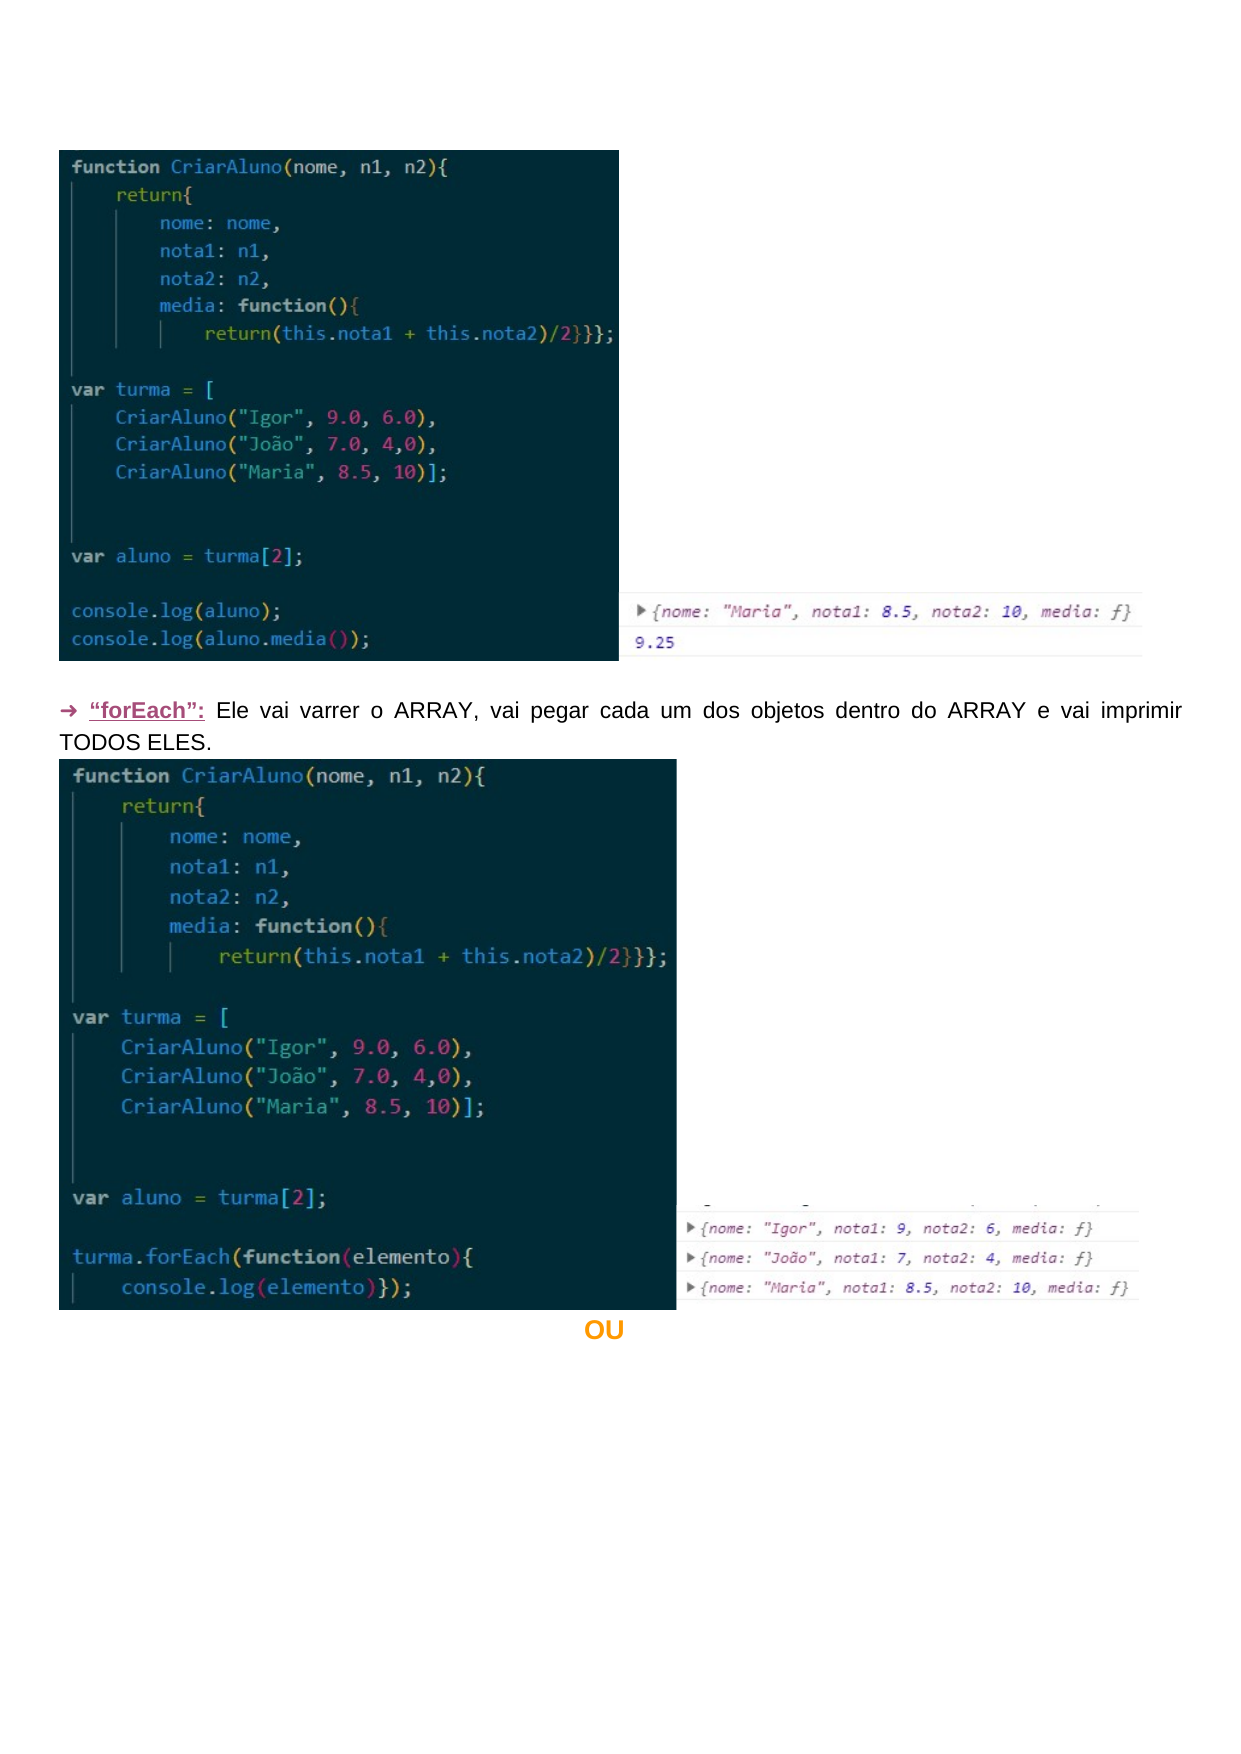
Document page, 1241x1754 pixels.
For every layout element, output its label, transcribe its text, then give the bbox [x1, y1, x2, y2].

picture [227, 459, 238, 485]
picture [293, 913, 390, 942]
picture [124, 468, 136, 479]
picture [166, 437, 181, 450]
picture [139, 636, 147, 650]
picture [149, 441, 164, 450]
picture [132, 1043, 144, 1054]
picture [452, 762, 477, 790]
picture [285, 540, 298, 569]
picture [117, 383, 124, 396]
picture [283, 899, 290, 913]
picture [405, 1105, 412, 1117]
picture [147, 1073, 155, 1083]
picture [122, 1069, 130, 1083]
picture [205, 635, 214, 645]
picture [255, 889, 277, 904]
picture [167, 942, 174, 972]
picture [319, 1066, 328, 1074]
picture [149, 469, 163, 479]
picture [307, 331, 312, 340]
picture [214, 1061, 322, 1091]
picture [361, 327, 368, 340]
picture [179, 548, 194, 561]
picture [116, 1086, 126, 1095]
picture [105, 607, 126, 618]
picture [138, 607, 147, 619]
picture [217, 602, 225, 618]
picture [256, 767, 263, 783]
picture [269, 547, 285, 569]
picture [331, 1079, 342, 1088]
picture [217, 292, 227, 318]
picture [389, 759, 425, 787]
picture [390, 949, 398, 961]
picture [182, 387, 194, 396]
picture [250, 244, 260, 260]
picture [331, 1093, 345, 1107]
picture [283, 1189, 288, 1208]
picture [195, 1301, 205, 1306]
picture [365, 951, 388, 965]
picture [354, 1065, 366, 1084]
picture [71, 636, 80, 645]
picture [465, 1079, 472, 1091]
picture [476, 948, 484, 963]
picture [515, 327, 535, 342]
picture [147, 1097, 203, 1116]
picture [317, 1099, 330, 1115]
picture [353, 1037, 374, 1055]
picture [127, 386, 136, 396]
picture [196, 159, 200, 173]
picture [294, 464, 304, 479]
picture [218, 944, 306, 970]
picture [132, 1072, 144, 1083]
picture [122, 1042, 130, 1054]
picture [258, 1037, 266, 1045]
picture [171, 1268, 188, 1275]
picture [296, 549, 305, 567]
picture [139, 464, 144, 479]
picture [218, 768, 254, 786]
picture [170, 160, 192, 173]
picture [172, 607, 192, 621]
picture [383, 327, 392, 340]
picture [147, 1044, 156, 1056]
picture [116, 182, 193, 208]
picture [318, 1182, 327, 1213]
picture [677, 1205, 1139, 1310]
picture [149, 410, 191, 428]
picture [404, 435, 425, 457]
picture [343, 1278, 376, 1300]
picture [282, 859, 290, 880]
picture [316, 330, 324, 340]
picture [394, 461, 428, 487]
picture [382, 434, 402, 456]
picture [240, 459, 283, 480]
picture [205, 549, 213, 562]
picture [362, 1097, 386, 1117]
picture [261, 252, 268, 263]
picture [382, 409, 402, 426]
picture [256, 1276, 281, 1300]
picture [73, 158, 163, 181]
picture [258, 1095, 291, 1117]
picture [182, 766, 204, 783]
picture [372, 330, 380, 340]
picture [305, 1245, 353, 1271]
picture [227, 430, 294, 457]
picture [255, 859, 274, 874]
picture [378, 424, 384, 432]
picture [373, 1037, 393, 1055]
picture [353, 1244, 439, 1268]
picture [464, 1044, 474, 1059]
picture [439, 468, 448, 489]
picture [139, 415, 147, 423]
picture [183, 1246, 196, 1265]
picture [231, 1244, 245, 1269]
picture [437, 951, 452, 963]
picture [138, 552, 176, 563]
picture [170, 832, 216, 844]
picture [292, 763, 368, 792]
text OU [118, 1314, 1090, 1345]
picture [72, 384, 106, 398]
picture [278, 1277, 289, 1294]
picture [584, 932, 658, 970]
picture [103, 1040, 110, 1047]
picture [660, 952, 667, 968]
picture [466, 1096, 473, 1117]
picture [404, 406, 425, 431]
picture [319, 1038, 328, 1047]
picture [209, 918, 214, 933]
picture [538, 324, 581, 344]
picture [223, 427, 229, 435]
picture [230, 1190, 277, 1206]
picture [275, 227, 281, 234]
picture [162, 630, 169, 647]
picture [191, 1012, 207, 1027]
picture [221, 1276, 228, 1295]
picture [286, 463, 291, 480]
picture [137, 1256, 144, 1265]
picture [182, 1278, 191, 1294]
picture [204, 158, 236, 173]
picture [343, 1099, 351, 1117]
picture [392, 1048, 404, 1061]
picture [193, 468, 225, 479]
picture [161, 218, 203, 229]
picture [73, 1187, 110, 1208]
picture [607, 328, 615, 344]
picture [206, 1044, 241, 1055]
picture [194, 630, 204, 650]
picture [82, 606, 103, 618]
picture [117, 552, 125, 562]
picture [305, 950, 314, 964]
picture [243, 831, 290, 843]
picture [338, 463, 357, 480]
picture [314, 627, 360, 652]
picture [412, 1067, 437, 1089]
picture [194, 408, 237, 430]
picture [158, 319, 165, 348]
picture [145, 1247, 180, 1264]
picture [172, 635, 192, 649]
picture [619, 592, 1143, 661]
picture [116, 410, 136, 426]
picture [306, 1096, 314, 1116]
picture [193, 1252, 205, 1265]
picture [294, 838, 305, 849]
picture [158, 1279, 183, 1294]
picture [179, 272, 191, 285]
picture [219, 272, 226, 285]
picture [193, 275, 203, 285]
picture [241, 409, 304, 428]
picture [121, 793, 207, 821]
picture [85, 1254, 95, 1264]
picture [204, 324, 283, 344]
picture [244, 1095, 255, 1118]
picture [361, 464, 382, 484]
picture [263, 281, 270, 292]
picture [573, 949, 582, 964]
picture [206, 1102, 210, 1114]
picture [204, 303, 213, 312]
picture [593, 324, 604, 344]
picture [177, 889, 201, 904]
picture [69, 607, 79, 617]
picture [202, 1058, 209, 1065]
picture [363, 421, 371, 432]
picture [217, 631, 225, 645]
picture [155, 1013, 181, 1025]
picture [464, 949, 472, 963]
picture [218, 1006, 227, 1027]
picture [339, 794, 347, 801]
picture [227, 219, 269, 230]
picture [115, 636, 126, 645]
picture [217, 922, 228, 935]
picture [296, 431, 305, 447]
picture [159, 247, 181, 259]
picture [169, 918, 206, 933]
picture [192, 860, 203, 874]
picture [196, 1039, 204, 1057]
picture [482, 328, 503, 341]
text ➜ “forEach”: Ele vai varrer o ARRAY, vai pegar cada um dos objetos dentro do ARRAY e vai imprimir TODOS ELES. [59, 694, 1183, 756]
picture [72, 1249, 80, 1264]
picture [193, 1276, 203, 1281]
picture [375, 1065, 406, 1091]
picture [207, 862, 217, 874]
picture [451, 1247, 460, 1269]
picture [193, 1195, 207, 1203]
picture [306, 1184, 316, 1211]
picture [476, 1103, 487, 1117]
picture [430, 461, 440, 484]
picture [136, 1189, 144, 1204]
picture [194, 1283, 204, 1294]
picture [331, 947, 338, 964]
picture [139, 441, 144, 450]
picture [122, 1194, 133, 1204]
picture [220, 832, 228, 839]
picture [411, 1037, 460, 1060]
picture [185, 435, 190, 450]
picture [170, 891, 178, 903]
picture [254, 1210, 261, 1216]
picture [160, 298, 200, 312]
picture [262, 546, 268, 566]
picture [239, 295, 304, 317]
picture [505, 327, 514, 341]
picture [341, 435, 363, 454]
picture [270, 629, 313, 645]
picture [99, 1252, 131, 1264]
picture [270, 1034, 303, 1063]
picture [430, 445, 436, 456]
picture [486, 948, 497, 969]
picture [256, 156, 349, 180]
picture [307, 446, 315, 455]
picture [206, 1073, 213, 1083]
picture [72, 759, 170, 789]
picture [361, 445, 373, 460]
picture [149, 613, 159, 617]
picture [256, 915, 293, 937]
picture [157, 1038, 193, 1058]
picture [243, 1036, 255, 1059]
picture [416, 949, 423, 964]
picture [439, 326, 468, 341]
picture [406, 160, 415, 177]
picture [235, 863, 240, 873]
picture [219, 1248, 228, 1263]
picture [353, 328, 359, 340]
picture [147, 596, 152, 607]
picture [273, 1207, 280, 1221]
picture [338, 329, 352, 339]
picture [153, 639, 161, 650]
picture [439, 770, 450, 784]
picture [306, 1034, 316, 1054]
picture [227, 636, 262, 645]
picture [132, 1013, 153, 1026]
picture [244, 1244, 303, 1274]
picture [428, 326, 435, 340]
picture [462, 1244, 475, 1269]
picture [336, 1281, 341, 1293]
picture [427, 1094, 463, 1118]
picture [122, 1098, 130, 1114]
picture [360, 636, 371, 654]
picture [207, 766, 216, 782]
picture [283, 327, 291, 341]
picture [184, 244, 191, 258]
picture [476, 762, 487, 794]
picture [291, 1283, 332, 1294]
picture [141, 1031, 146, 1040]
picture [221, 552, 261, 562]
picture [275, 608, 286, 625]
picture [369, 779, 376, 793]
picture [377, 1267, 403, 1303]
picture [236, 159, 255, 173]
picture [157, 1067, 204, 1083]
picture [129, 1102, 144, 1113]
picture [235, 921, 248, 934]
picture [438, 1250, 451, 1266]
picture [308, 422, 316, 429]
picture [417, 156, 453, 181]
picture [466, 1277, 474, 1282]
picture [199, 441, 225, 451]
picture [194, 246, 203, 257]
picture [129, 548, 135, 562]
picture [384, 169, 394, 177]
picture [132, 1284, 155, 1294]
picture [316, 948, 326, 964]
picture [583, 324, 593, 344]
picture [69, 183, 74, 376]
picture [401, 952, 413, 963]
picture [426, 951, 432, 959]
picture [291, 1188, 306, 1212]
picture [218, 1191, 228, 1205]
picture [129, 602, 136, 618]
picture [161, 601, 168, 618]
picture [373, 159, 381, 176]
picture [328, 434, 338, 451]
picture [207, 889, 228, 905]
picture [331, 1049, 340, 1062]
picture [499, 952, 508, 966]
picture [306, 461, 318, 471]
picture [400, 327, 420, 343]
picture [275, 878, 281, 887]
picture [327, 406, 362, 425]
picture [390, 1098, 402, 1117]
picture [206, 244, 213, 258]
picture [206, 272, 213, 285]
picture [294, 326, 304, 340]
picture [122, 1284, 130, 1293]
picture [306, 294, 359, 325]
picture [156, 1061, 165, 1066]
picture [74, 1012, 118, 1026]
picture [129, 631, 134, 639]
picture [160, 276, 181, 289]
picture [204, 382, 212, 401]
picture [220, 859, 226, 876]
picture [403, 1287, 413, 1303]
picture [227, 601, 271, 622]
picture [342, 951, 350, 967]
picture [163, 463, 190, 479]
picture [207, 1253, 216, 1264]
picture [238, 247, 247, 257]
picture [360, 160, 371, 174]
picture [293, 1100, 305, 1116]
picture [523, 949, 570, 970]
picture [170, 862, 193, 875]
picture [213, 1101, 241, 1114]
picture [72, 549, 105, 572]
picture [122, 1010, 131, 1025]
picture [318, 471, 324, 485]
picture [246, 1273, 261, 1280]
picture [438, 1065, 461, 1092]
picture [139, 385, 170, 396]
picture [431, 421, 437, 429]
picture [116, 467, 122, 479]
picture [145, 1193, 183, 1205]
picture [83, 636, 110, 645]
picture [193, 598, 213, 626]
picture [177, 294, 188, 299]
picture [231, 1282, 255, 1298]
picture [116, 436, 136, 451]
picture [268, 772, 282, 782]
picture [238, 270, 260, 285]
